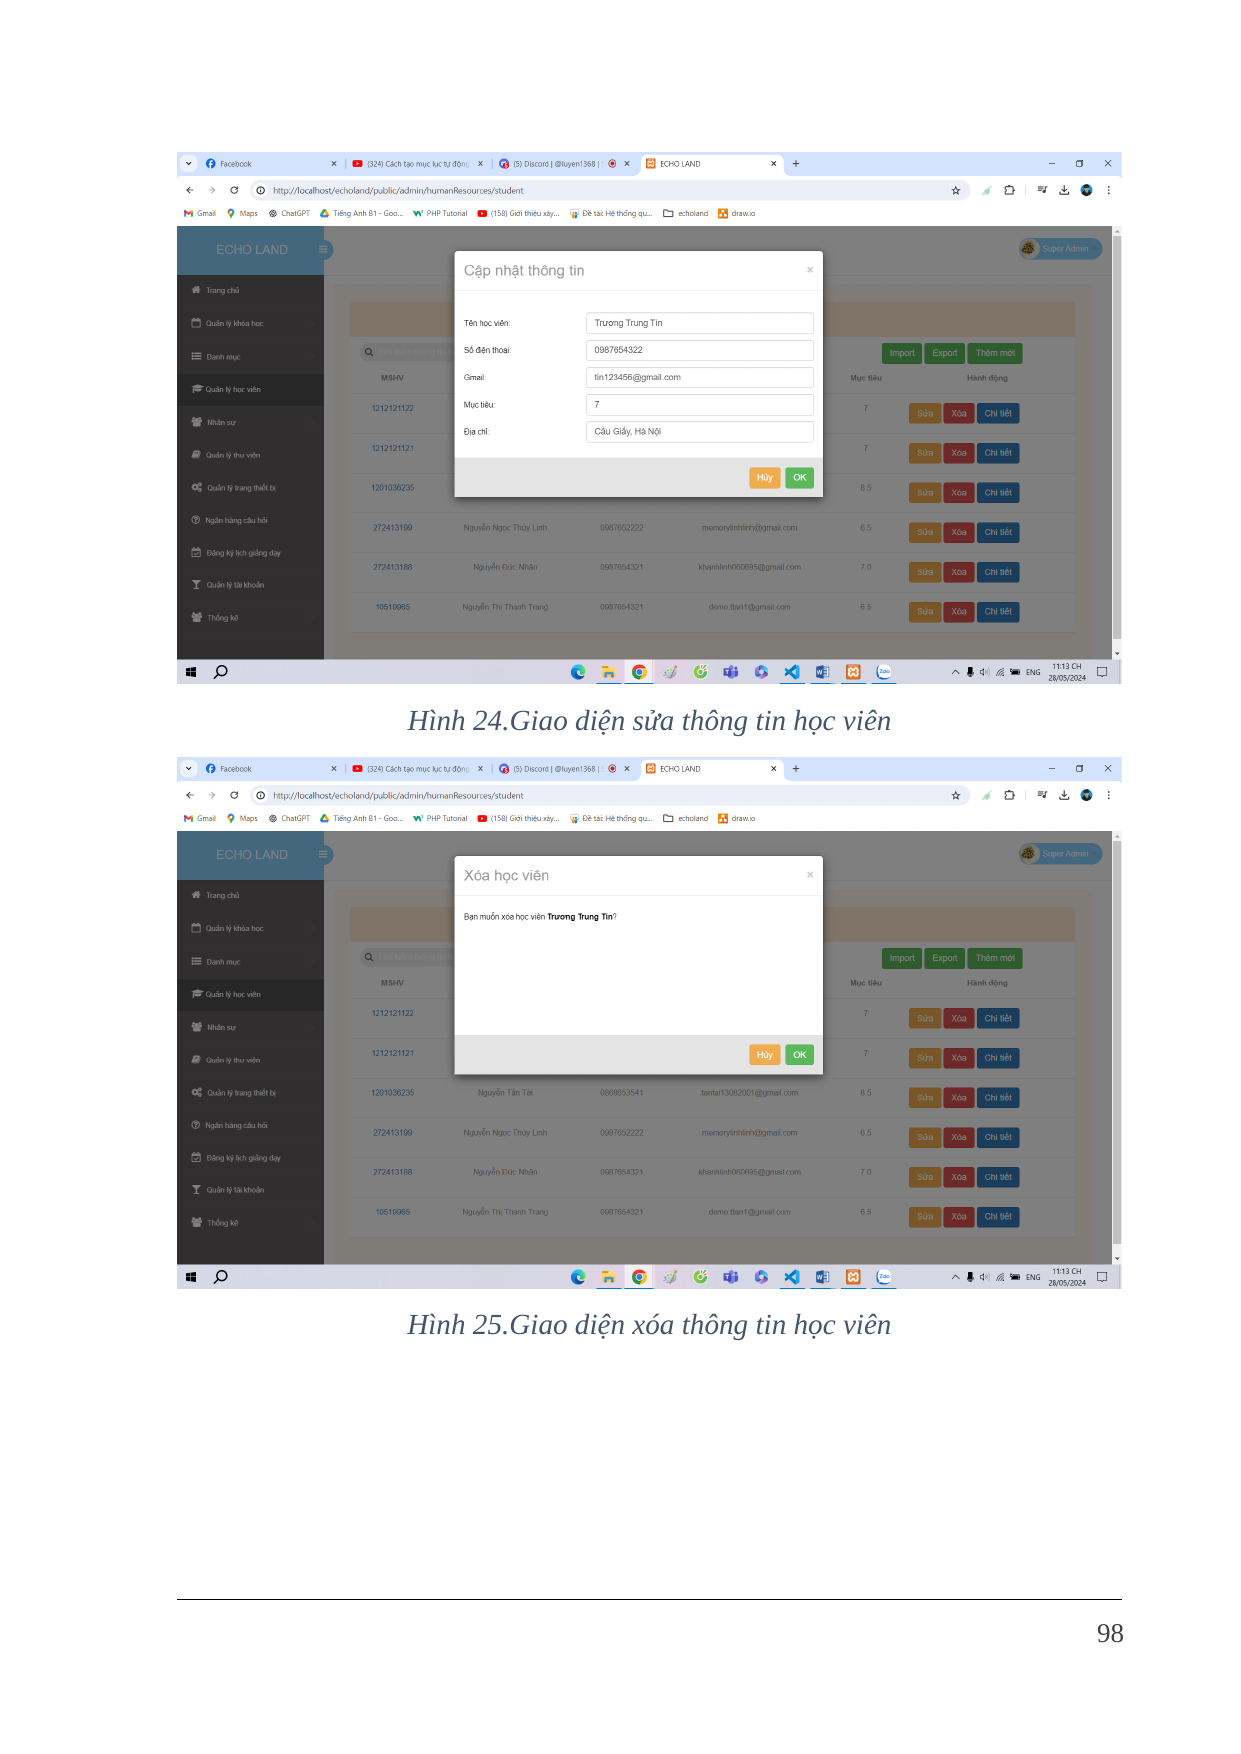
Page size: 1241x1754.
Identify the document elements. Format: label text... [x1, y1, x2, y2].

text Hình 24.Giao diện sửa thông tin học viên [177, 703, 1122, 736]
picture [177, 152, 1122, 684]
text Hình 25.Giao diện xóa thông tin học viên [177, 1307, 1122, 1341]
picture [177, 757, 1122, 1289]
